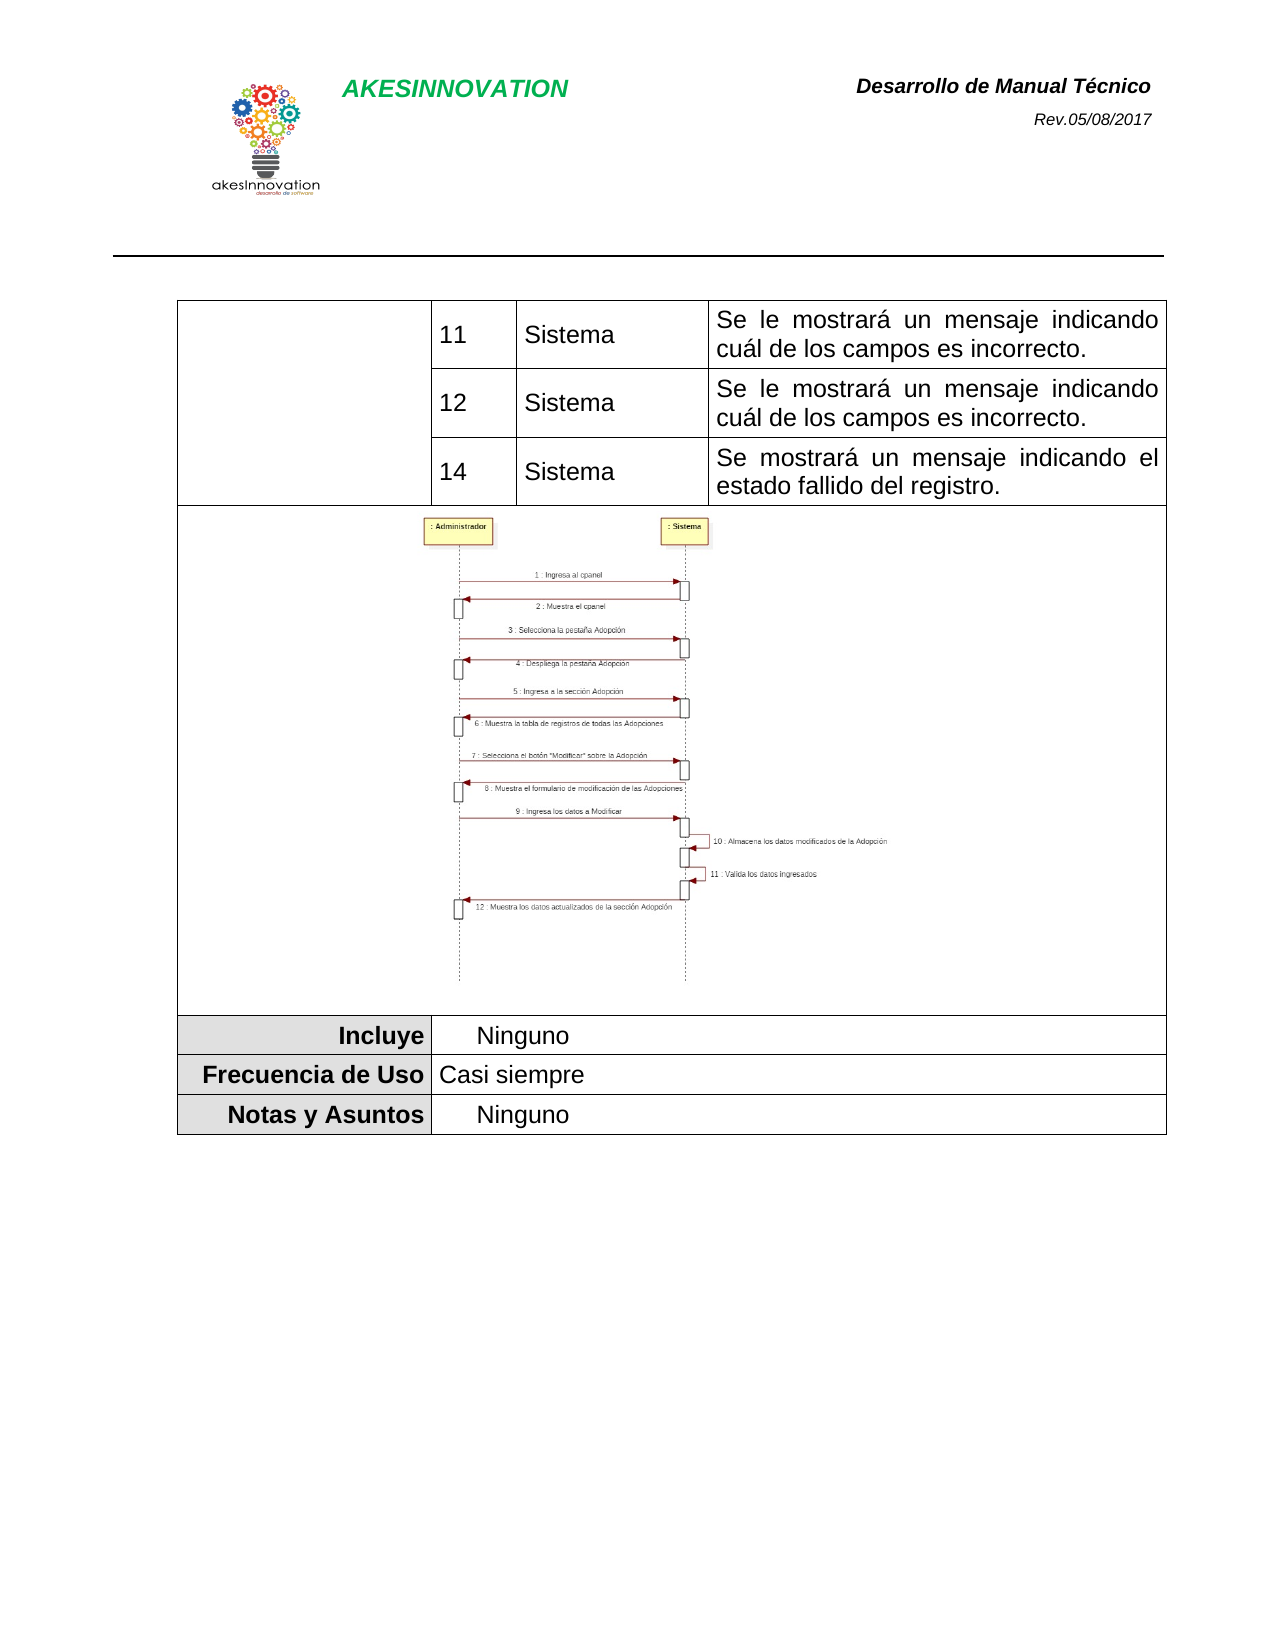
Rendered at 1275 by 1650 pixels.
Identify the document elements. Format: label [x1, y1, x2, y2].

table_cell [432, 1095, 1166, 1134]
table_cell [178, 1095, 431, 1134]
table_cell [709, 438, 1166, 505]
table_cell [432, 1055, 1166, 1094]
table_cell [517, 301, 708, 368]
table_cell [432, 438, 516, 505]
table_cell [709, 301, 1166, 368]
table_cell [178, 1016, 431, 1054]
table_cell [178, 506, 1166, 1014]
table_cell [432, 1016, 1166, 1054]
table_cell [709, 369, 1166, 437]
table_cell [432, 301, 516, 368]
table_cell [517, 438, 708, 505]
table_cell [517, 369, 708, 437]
picture [417, 511, 927, 1010]
picture [198, 73, 331, 227]
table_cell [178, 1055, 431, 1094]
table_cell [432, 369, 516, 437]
